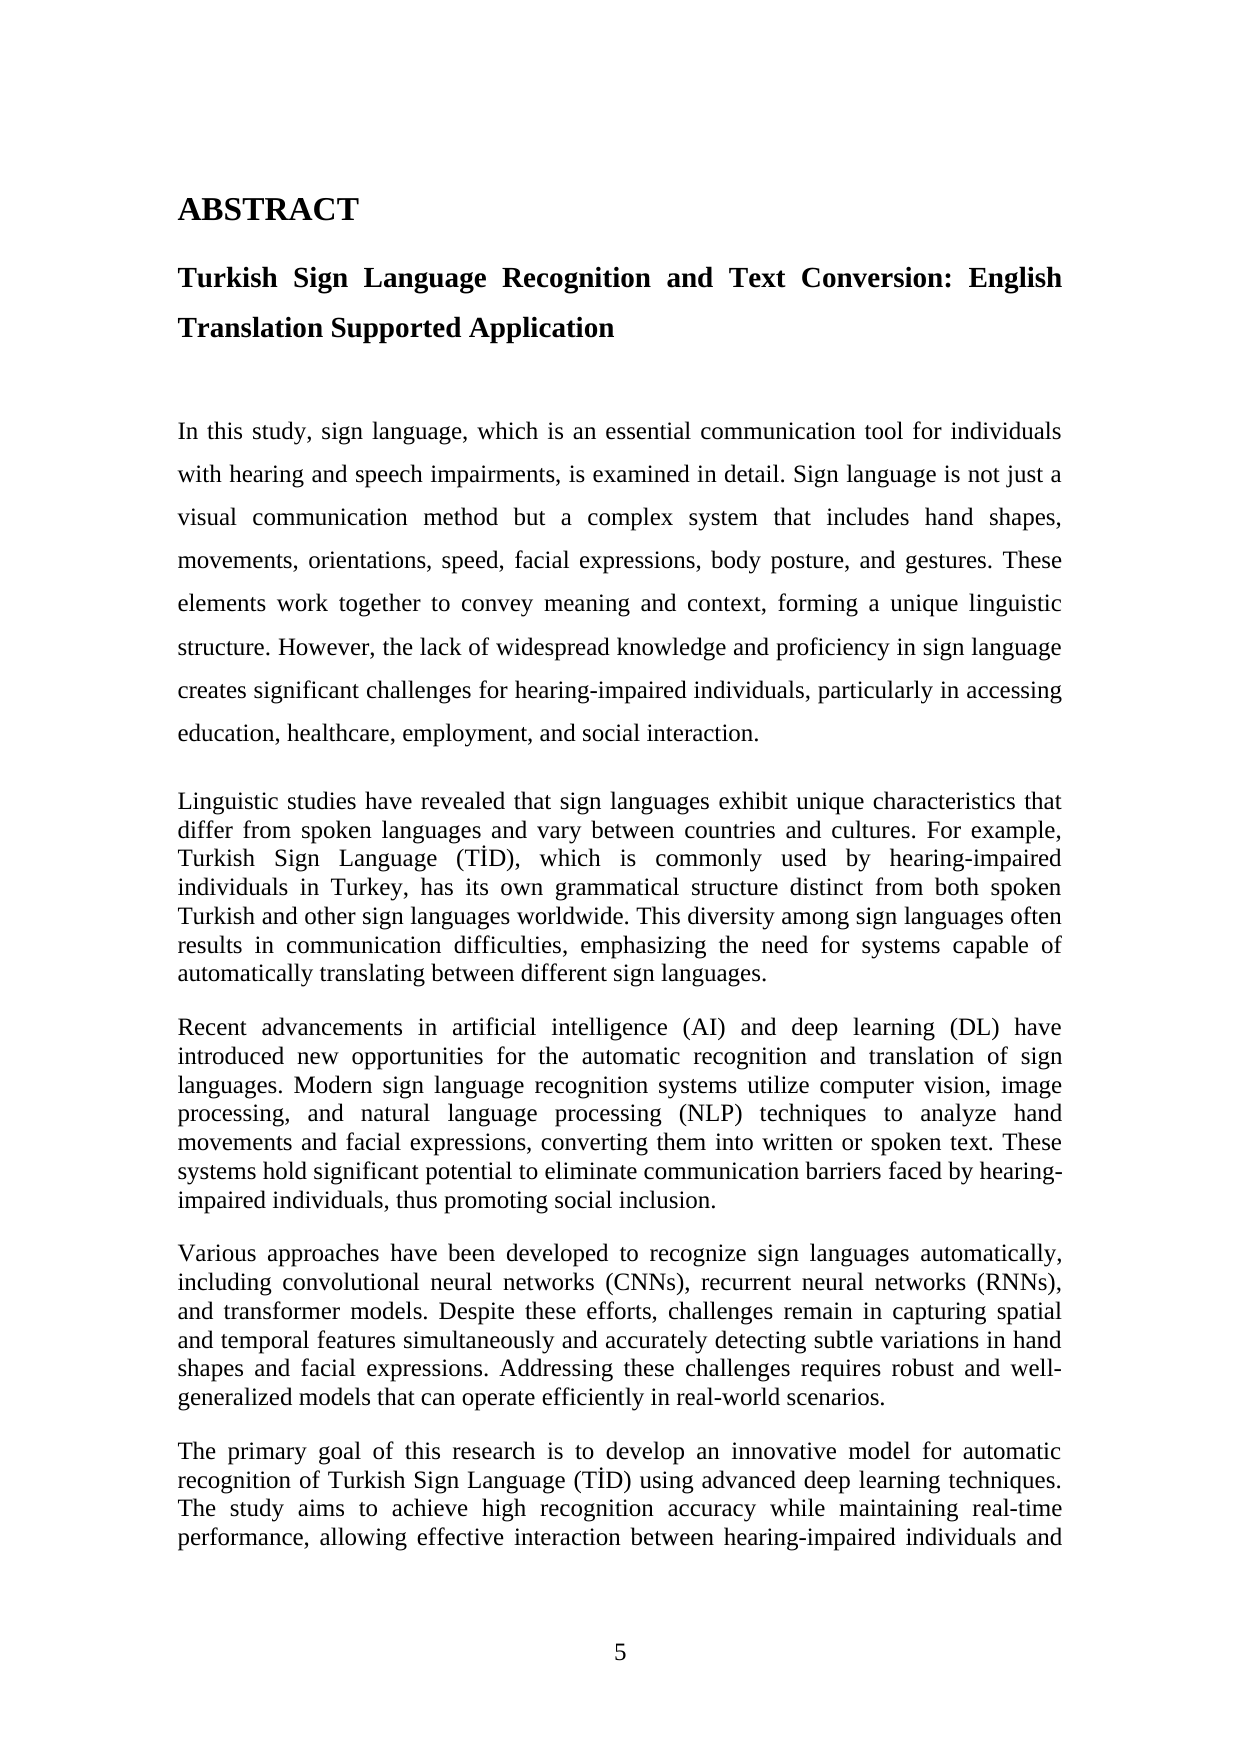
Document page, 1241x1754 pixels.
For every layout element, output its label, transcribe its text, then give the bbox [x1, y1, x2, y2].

text ABSTRACT [177, 190, 1063, 228]
text Various approaches have been developed to recognize sign languages automatically, including convolutional neural networks (CNNs), recurrent neural networks (RNNs), and transformer models. Despite these efforts, challenges remain in capturing spatial and temporal features simultaneously and accurately detecting subtle variations in hand shapes and facial expressions. Addressing these challenges requires robust and well-generalized models that can operate efficiently in real-world scenarios. [177, 1238, 1063, 1411]
text In this study, sign language, which is an essential communication tool for individuals with hearing and speech impairments, is examined in detail. Sign language is not just a visual communication method but a complex system that includes hand shapes, movements, orientations, speed, facial expressions, body posture, and gestures. These elements work together to convey meaning and context, forming a unique linguistic structure. However, the lack of widespread knowledge and proficiency in sign language creates significant challenges for hearing-impaired individuals, particularly in accessing education, healthcare, employment, and social interaction. [177, 373, 1063, 747]
text Linguistic studies have revealed that sign languages exhibit unique characteristics that differ from spoken languages and vary between countries and cultures. For example, Turkish Sign Language (TİD), which is commonly used by hearing-impaired individuals in Turkey, has its own grammatical structure distinct from both spoken Turkish and other sign languages worldwide. This diversity among sign languages often results in communication difficulties, emphasizing the need for systems capable of automatically translating between different sign languages. [177, 786, 1063, 987]
text Recent advancements in artificial intelligence (AI) and deep learning (DL) have introduced new opportunities for the automatic recognition and translation of sign languages. Modern sign language recognition systems utilize computer vision, image processing, and natural language processing (NLP) techniques to analyze hand movements and facial expressions, converting them into written or spoken text. These systems hold significant potential to eliminate communication barriers faced by hearing-impaired individuals, thus promoting social inclusion. [177, 1012, 1063, 1213]
text Turkish Sign Language Recognition and Text Conversion: English Translation Supported Application [177, 260, 1063, 343]
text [177, 1436, 1063, 1551]
